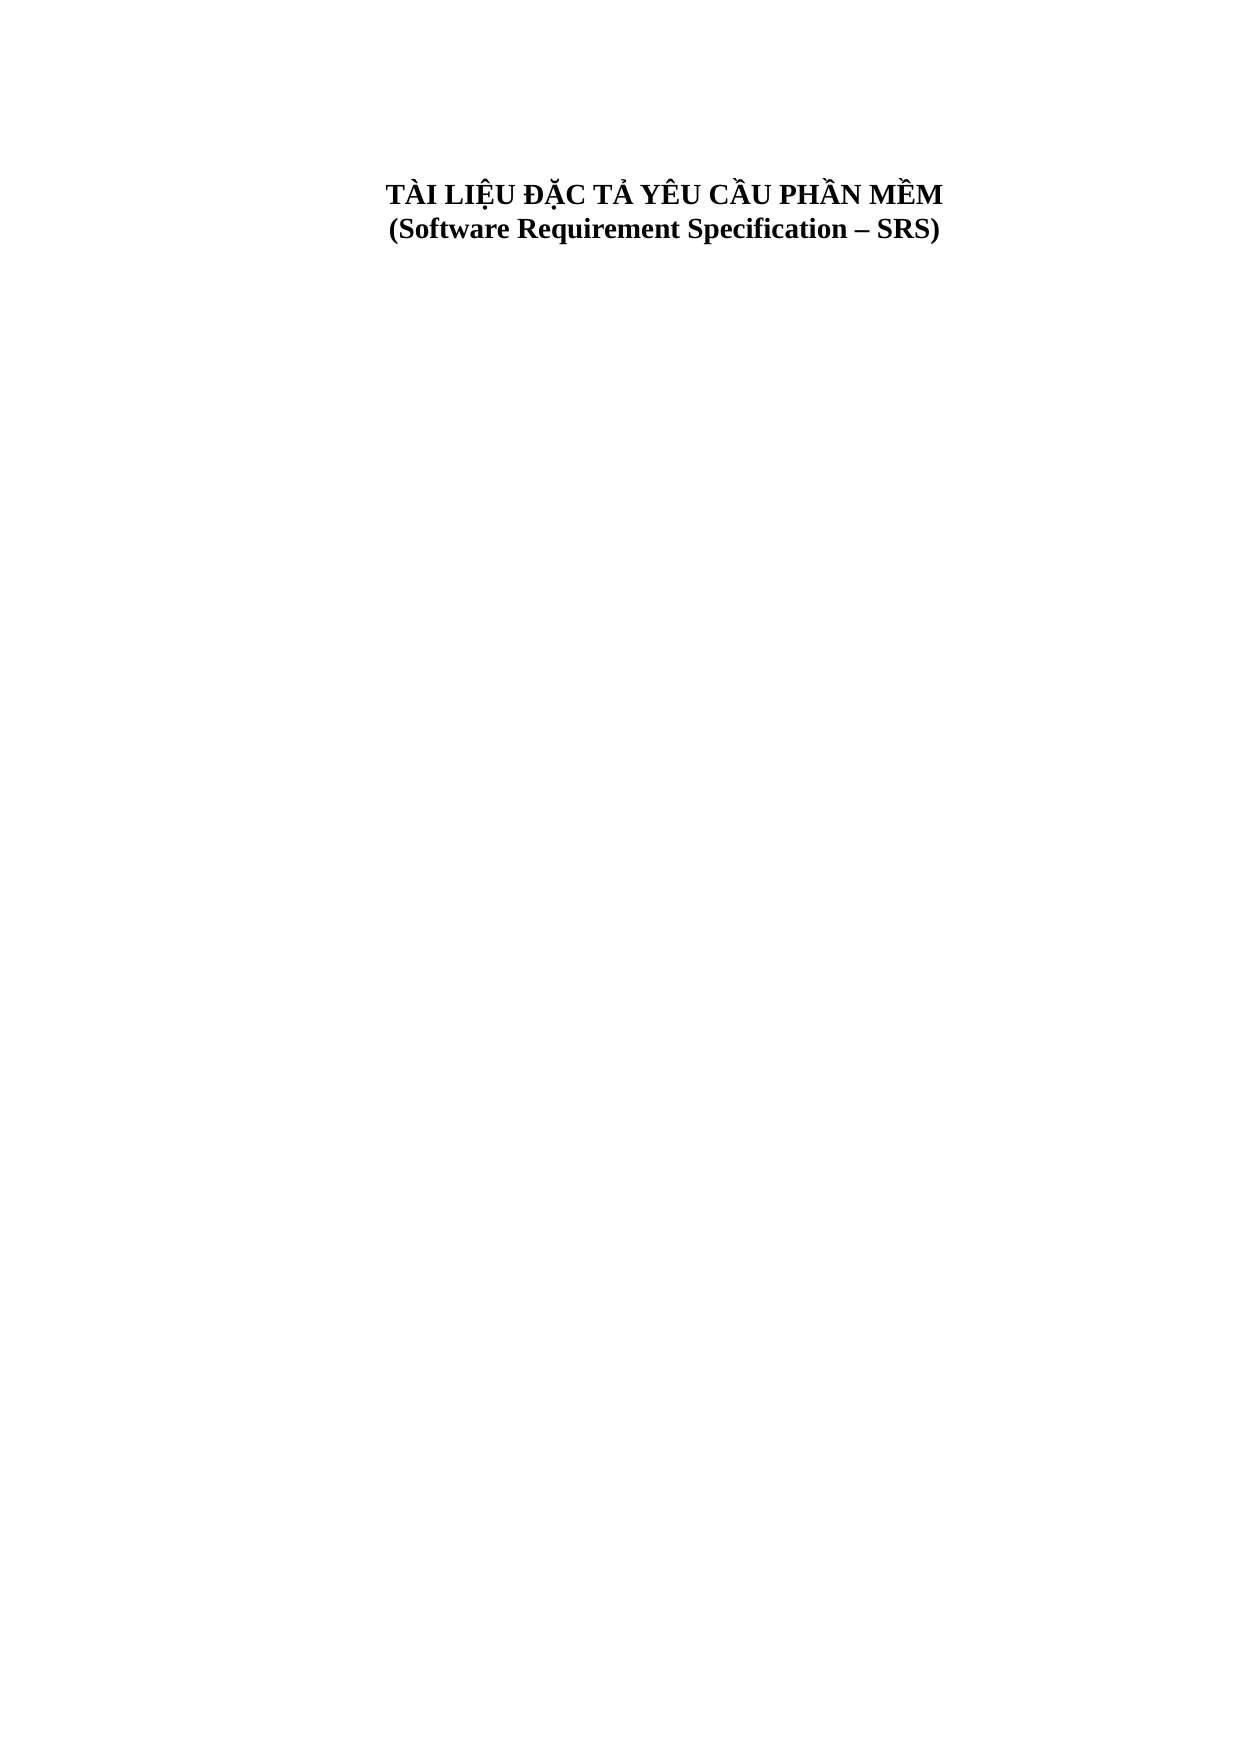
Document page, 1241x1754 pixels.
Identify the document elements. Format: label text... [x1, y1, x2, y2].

text TÀI LIỆU ĐẶC TẢ YÊU CẦU PHẦN MỀM [207, 177, 1122, 211]
text (Software Requirement Specification – SRS) [207, 211, 1122, 244]
